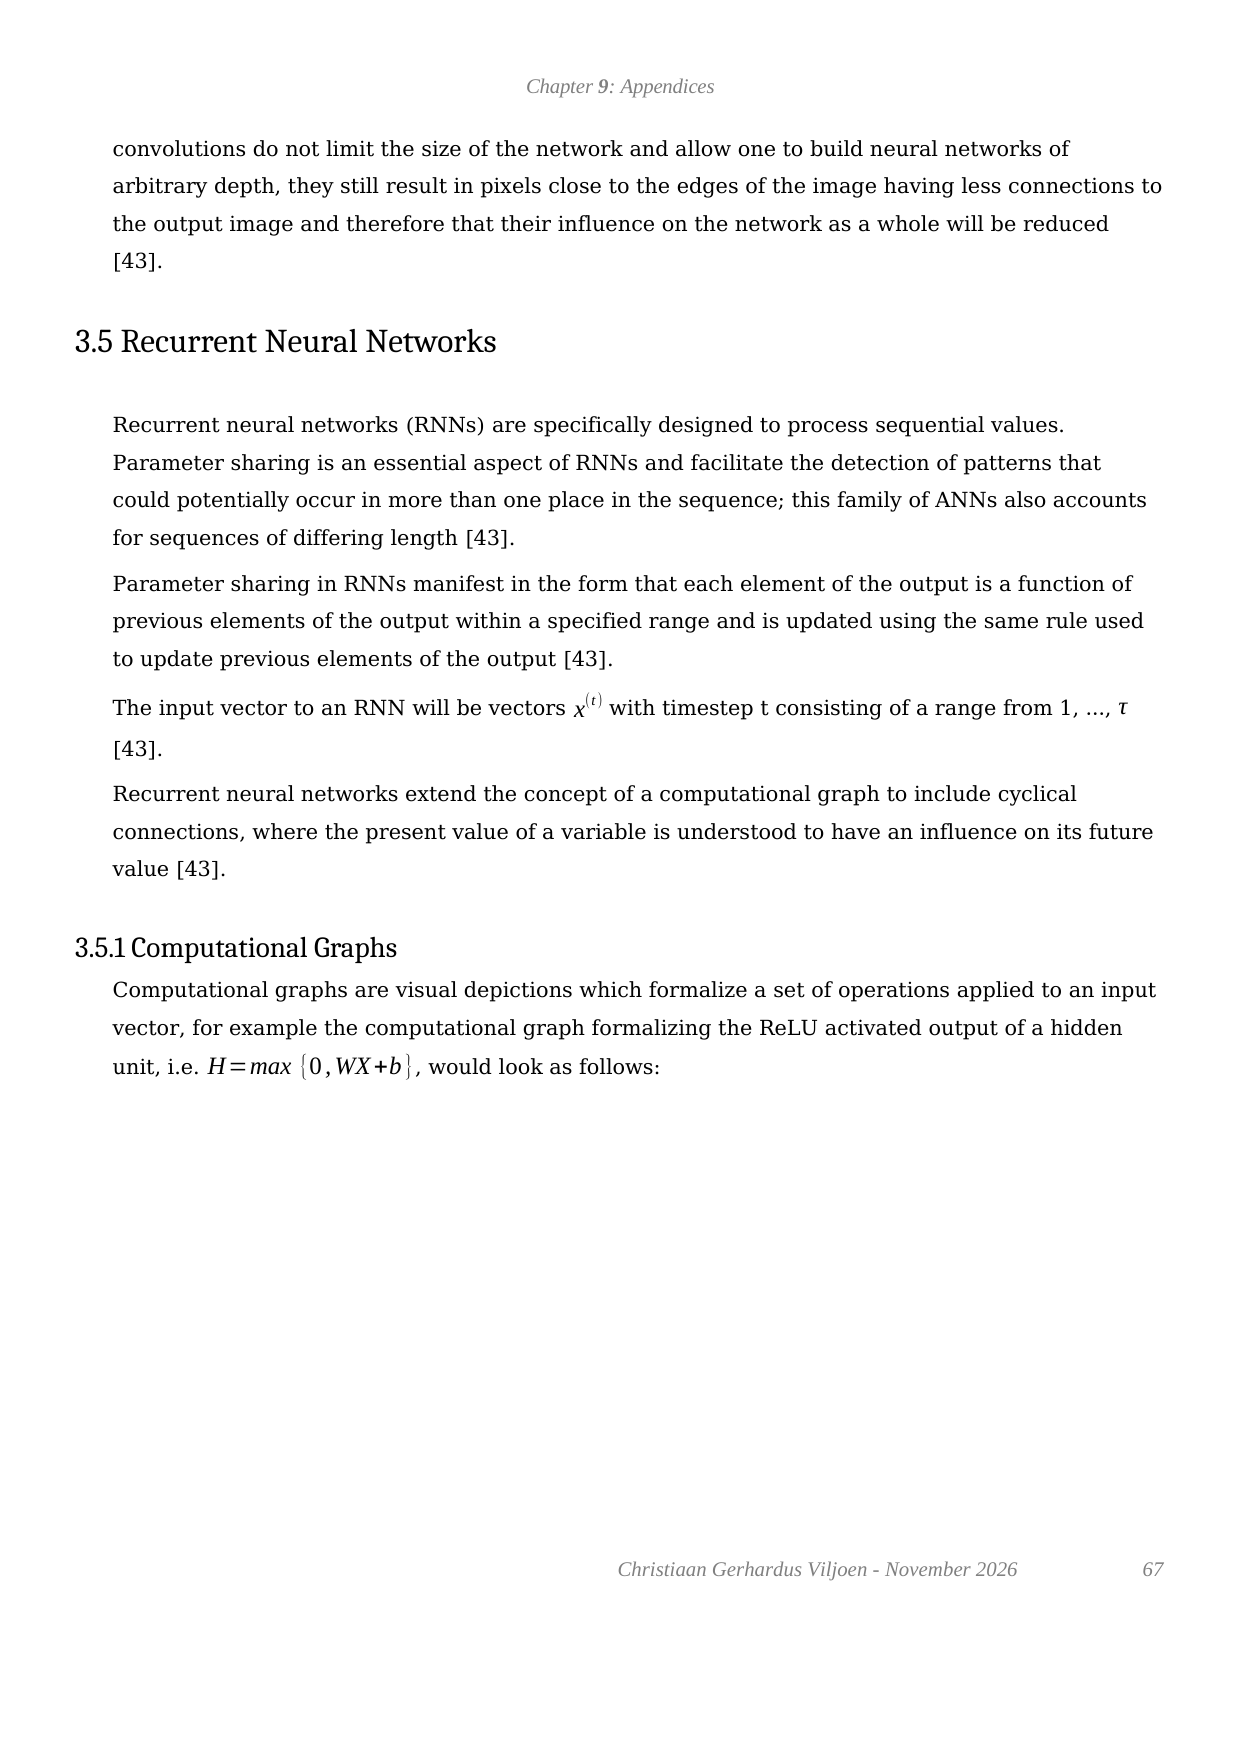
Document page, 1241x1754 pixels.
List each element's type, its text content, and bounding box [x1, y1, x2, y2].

text Computational graphs are visual depictions which formalize a set of operations applied to an input vector, for example the computational graph formalizing the ReLU activated output of a hidden unit, i.e. , would look as follows: [112, 977, 1165, 1081]
subtitle Recurrent Neural Networks [75, 323, 1165, 361]
text Recurrent neural networks extend the concept of a computational graph to include cyclical connections, where the present value of a variable is understood to have an influence on its future value . [112, 781, 1165, 881]
text Recurrent neural networks (RNNs) are specifically designed to process sequential values. Parameter sharing is an essential aspect of RNNs and facilitate the detection of patterns that could potentially occur in more than one place in the sequence; this family of ANNs also accounts for sequences of differing length . [112, 412, 1165, 549]
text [112, 135, 1165, 273]
subtitle Computational Graphs [75, 931, 1165, 965]
text The input vector to an RNN will be vectors with timestep t consisting of a range from 1, …, . [112, 691, 1165, 760]
text Parameter sharing in RNNs manifest in the form that each element of the output is a function of previous elements of the output within a specified range and is updated using the same rule used to update previous elements of the output . [112, 570, 1165, 670]
